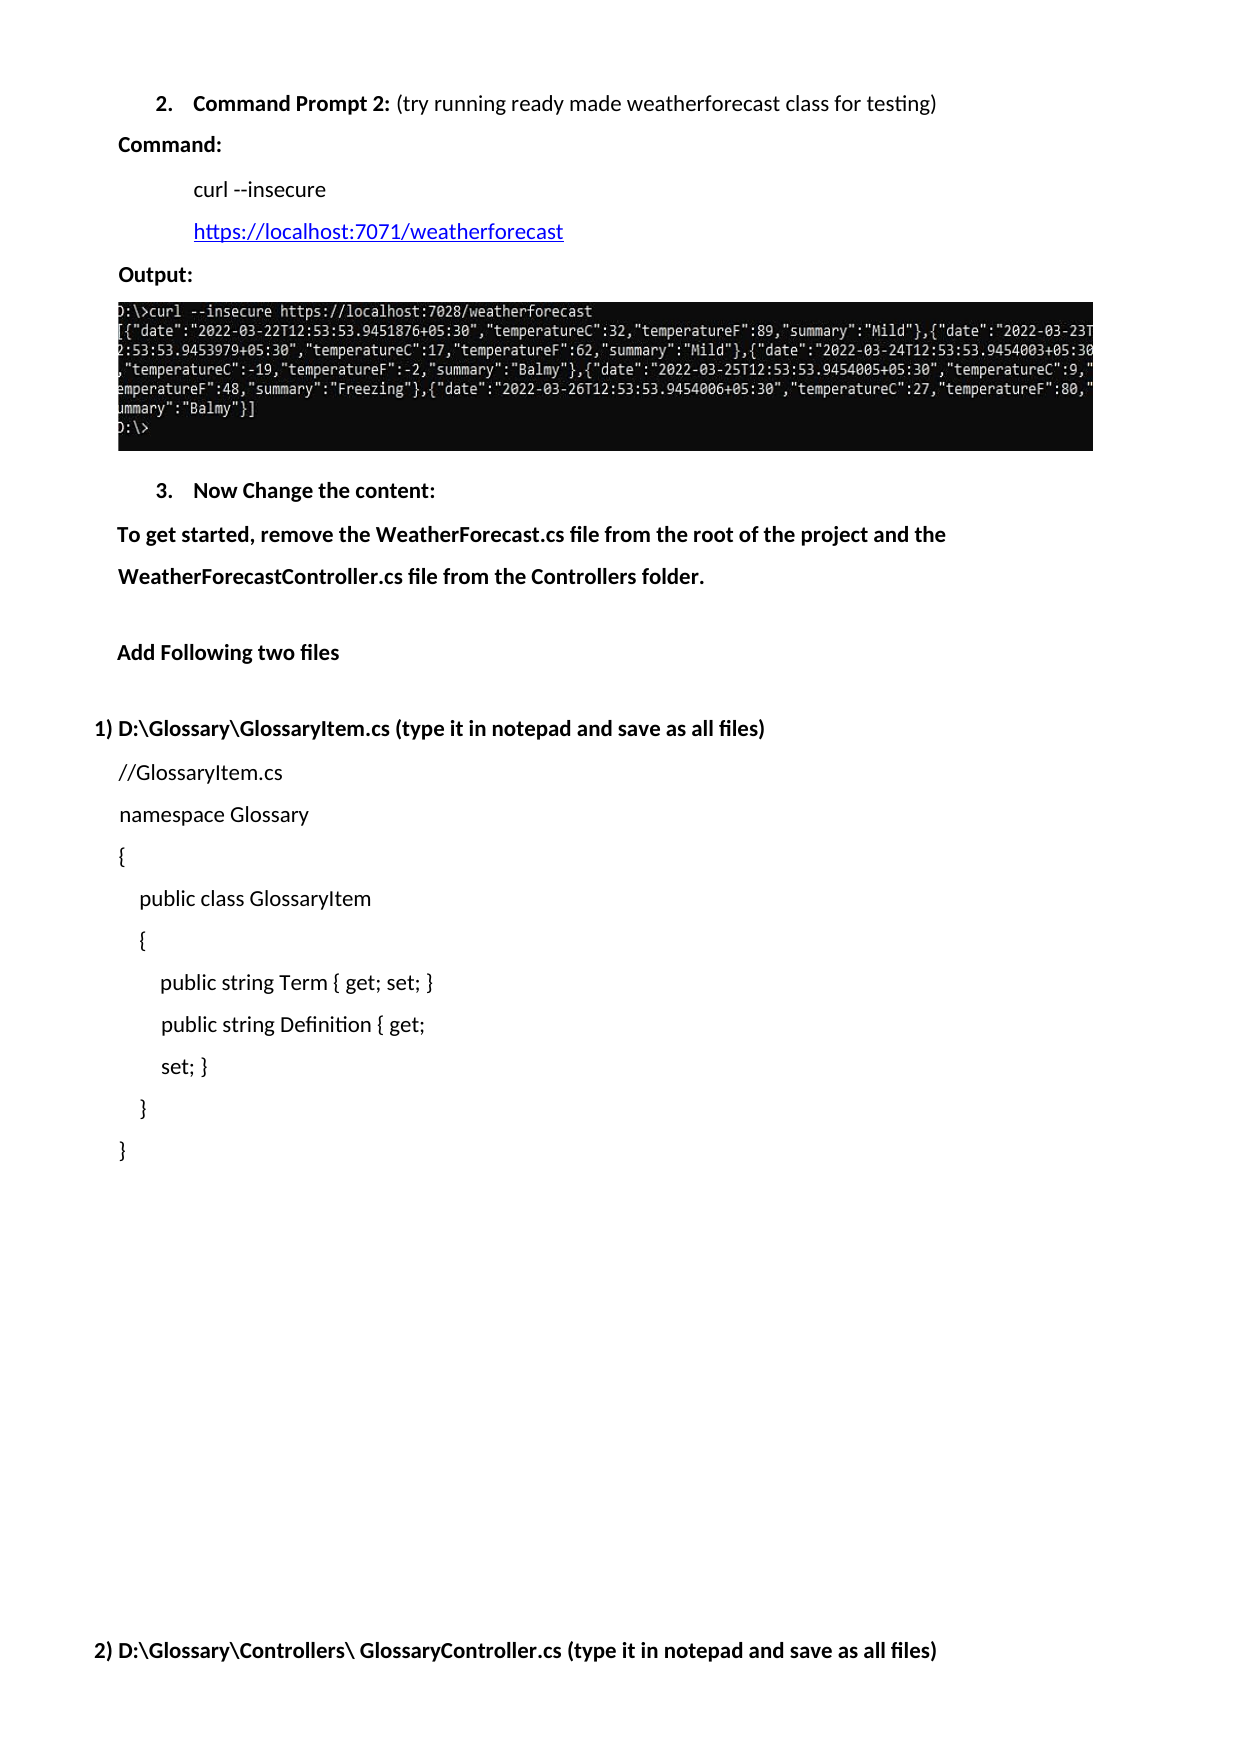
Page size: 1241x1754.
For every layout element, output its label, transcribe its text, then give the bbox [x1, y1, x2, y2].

text To get started, remove the WeatherForecast.cs file from the root of the project and the WeatherForecastController.cs file from the Controllers folder. [117, 520, 1151, 590]
list Command Prompt 2: (try running ready made weatherforecast class for testing) Command: [118, 89, 1013, 159]
text curl --insecure https://localhost:7071/weatherforecast [193, 175, 691, 245]
text { [118, 842, 1147, 870]
list Now Change the content: [118, 476, 1013, 504]
text public class GlossaryItem [139, 884, 1147, 912]
text public string Term { get; set; } public string Definition { get; set; } [160, 968, 446, 1080]
list D:\Glossary\Controllers\ GlossaryController.cs (type it in notepad and save as all files) [94, 1636, 1147, 1664]
text } [139, 1094, 1147, 1122]
text Add Following two files [117, 638, 1151, 666]
text Output: [118, 260, 1147, 288]
text //GlossaryItem.cs namespace Glossary [118, 758, 345, 828]
picture [118, 302, 1093, 451]
text { [139, 926, 1147, 954]
list D:\Glossary\GlossaryItem.cs (type it in notepad and save as all files) [94, 714, 1147, 742]
text } [118, 1136, 1147, 1164]
